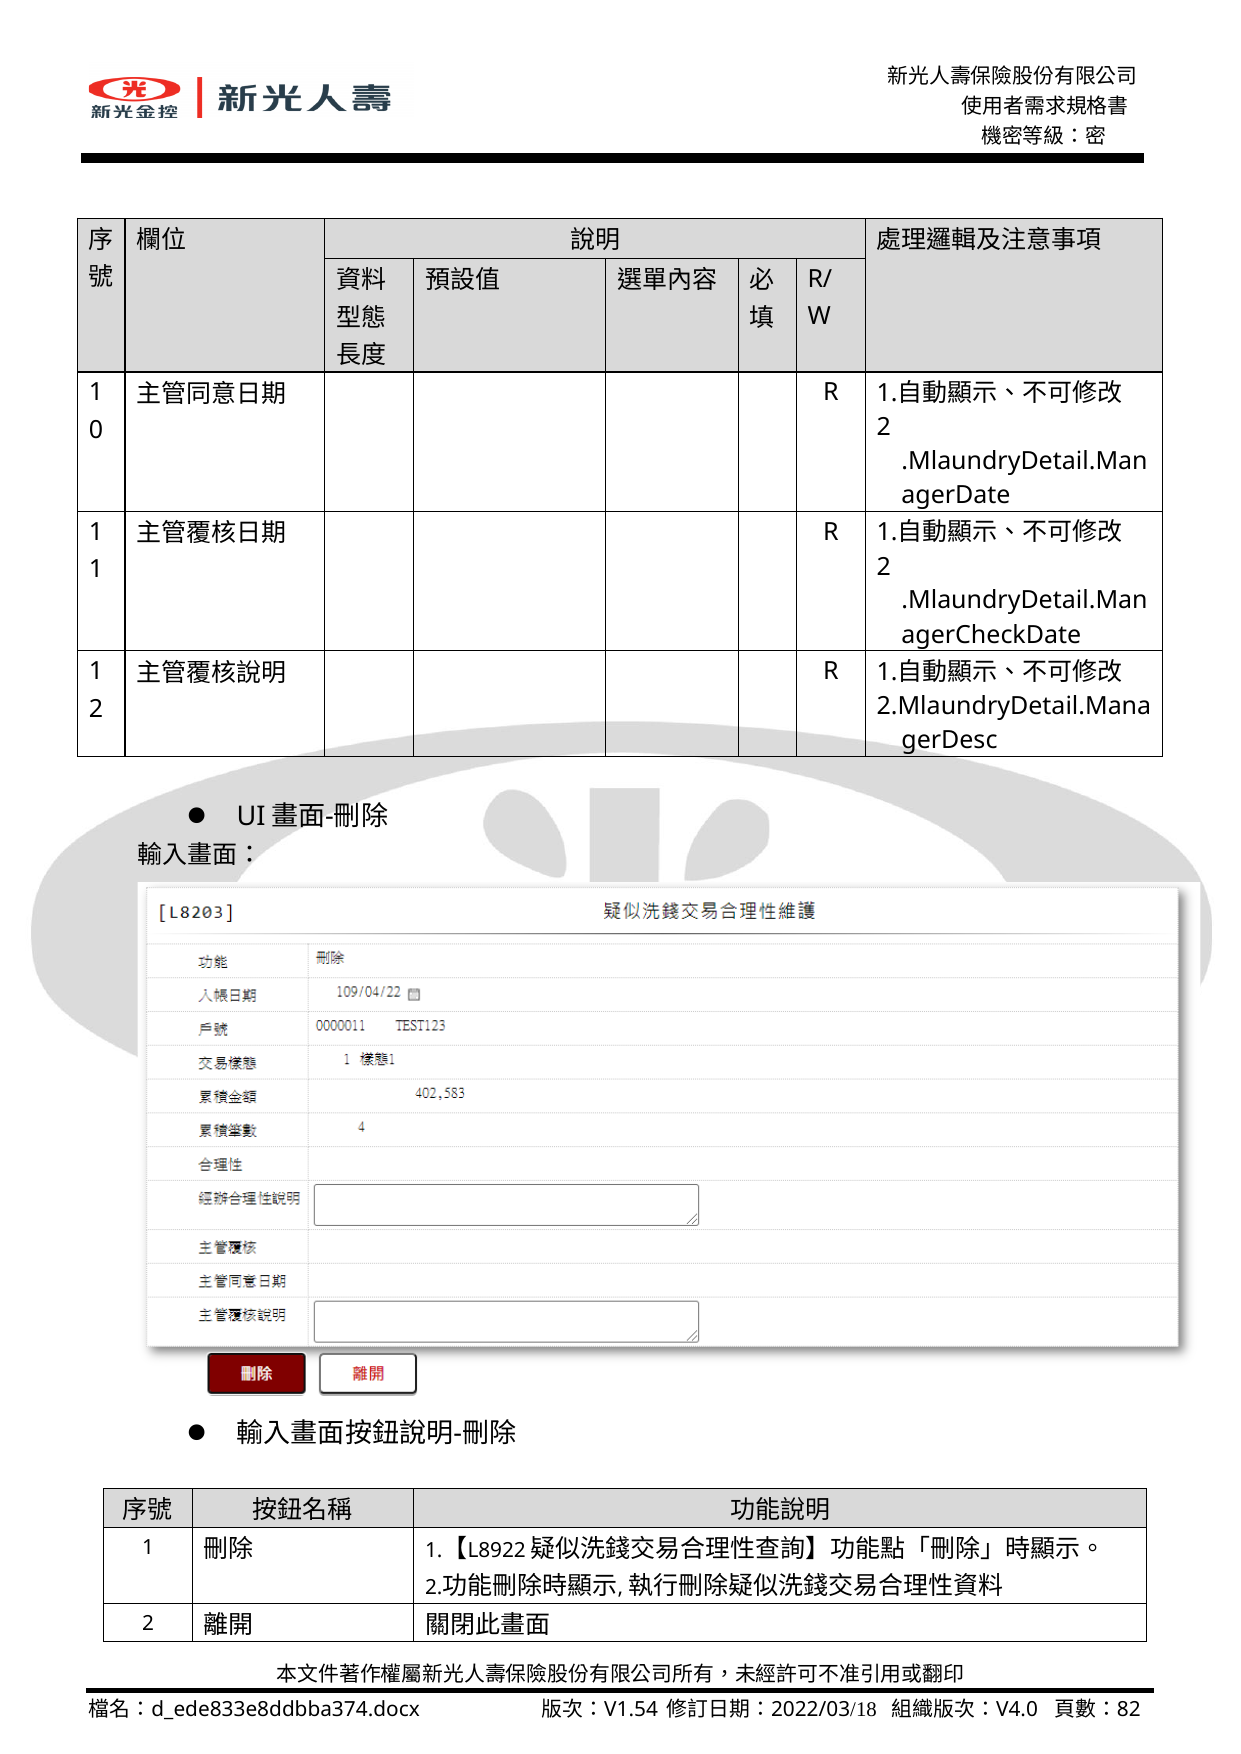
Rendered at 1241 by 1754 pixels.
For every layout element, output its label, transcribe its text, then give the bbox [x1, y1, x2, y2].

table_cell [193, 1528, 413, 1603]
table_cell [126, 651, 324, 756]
picture [88, 61, 414, 118]
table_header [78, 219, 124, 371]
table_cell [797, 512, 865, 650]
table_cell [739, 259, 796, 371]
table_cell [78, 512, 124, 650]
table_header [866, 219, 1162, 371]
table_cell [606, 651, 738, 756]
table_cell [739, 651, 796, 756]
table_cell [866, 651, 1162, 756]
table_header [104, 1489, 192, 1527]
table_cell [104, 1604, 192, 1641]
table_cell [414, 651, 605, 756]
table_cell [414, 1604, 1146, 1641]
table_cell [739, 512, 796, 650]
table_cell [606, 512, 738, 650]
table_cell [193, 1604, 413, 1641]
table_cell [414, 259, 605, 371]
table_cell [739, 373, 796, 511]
list 輸入畫面按鈕說明-刪除 [186, 1411, 1152, 1451]
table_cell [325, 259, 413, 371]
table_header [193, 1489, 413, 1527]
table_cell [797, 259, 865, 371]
text 輸入畫面： [138, 834, 1152, 871]
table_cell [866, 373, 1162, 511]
list UI畫面-刪除 [186, 794, 1152, 834]
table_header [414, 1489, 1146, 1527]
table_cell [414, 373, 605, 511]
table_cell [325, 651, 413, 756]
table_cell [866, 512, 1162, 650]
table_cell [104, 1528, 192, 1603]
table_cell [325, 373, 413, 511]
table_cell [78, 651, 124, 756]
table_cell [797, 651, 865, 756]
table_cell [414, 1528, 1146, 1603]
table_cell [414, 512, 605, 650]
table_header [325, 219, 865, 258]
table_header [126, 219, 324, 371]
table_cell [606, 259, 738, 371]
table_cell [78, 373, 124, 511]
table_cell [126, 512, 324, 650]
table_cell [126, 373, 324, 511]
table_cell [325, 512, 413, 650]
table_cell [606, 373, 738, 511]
picture [25, 713, 1215, 1400]
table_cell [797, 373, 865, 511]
